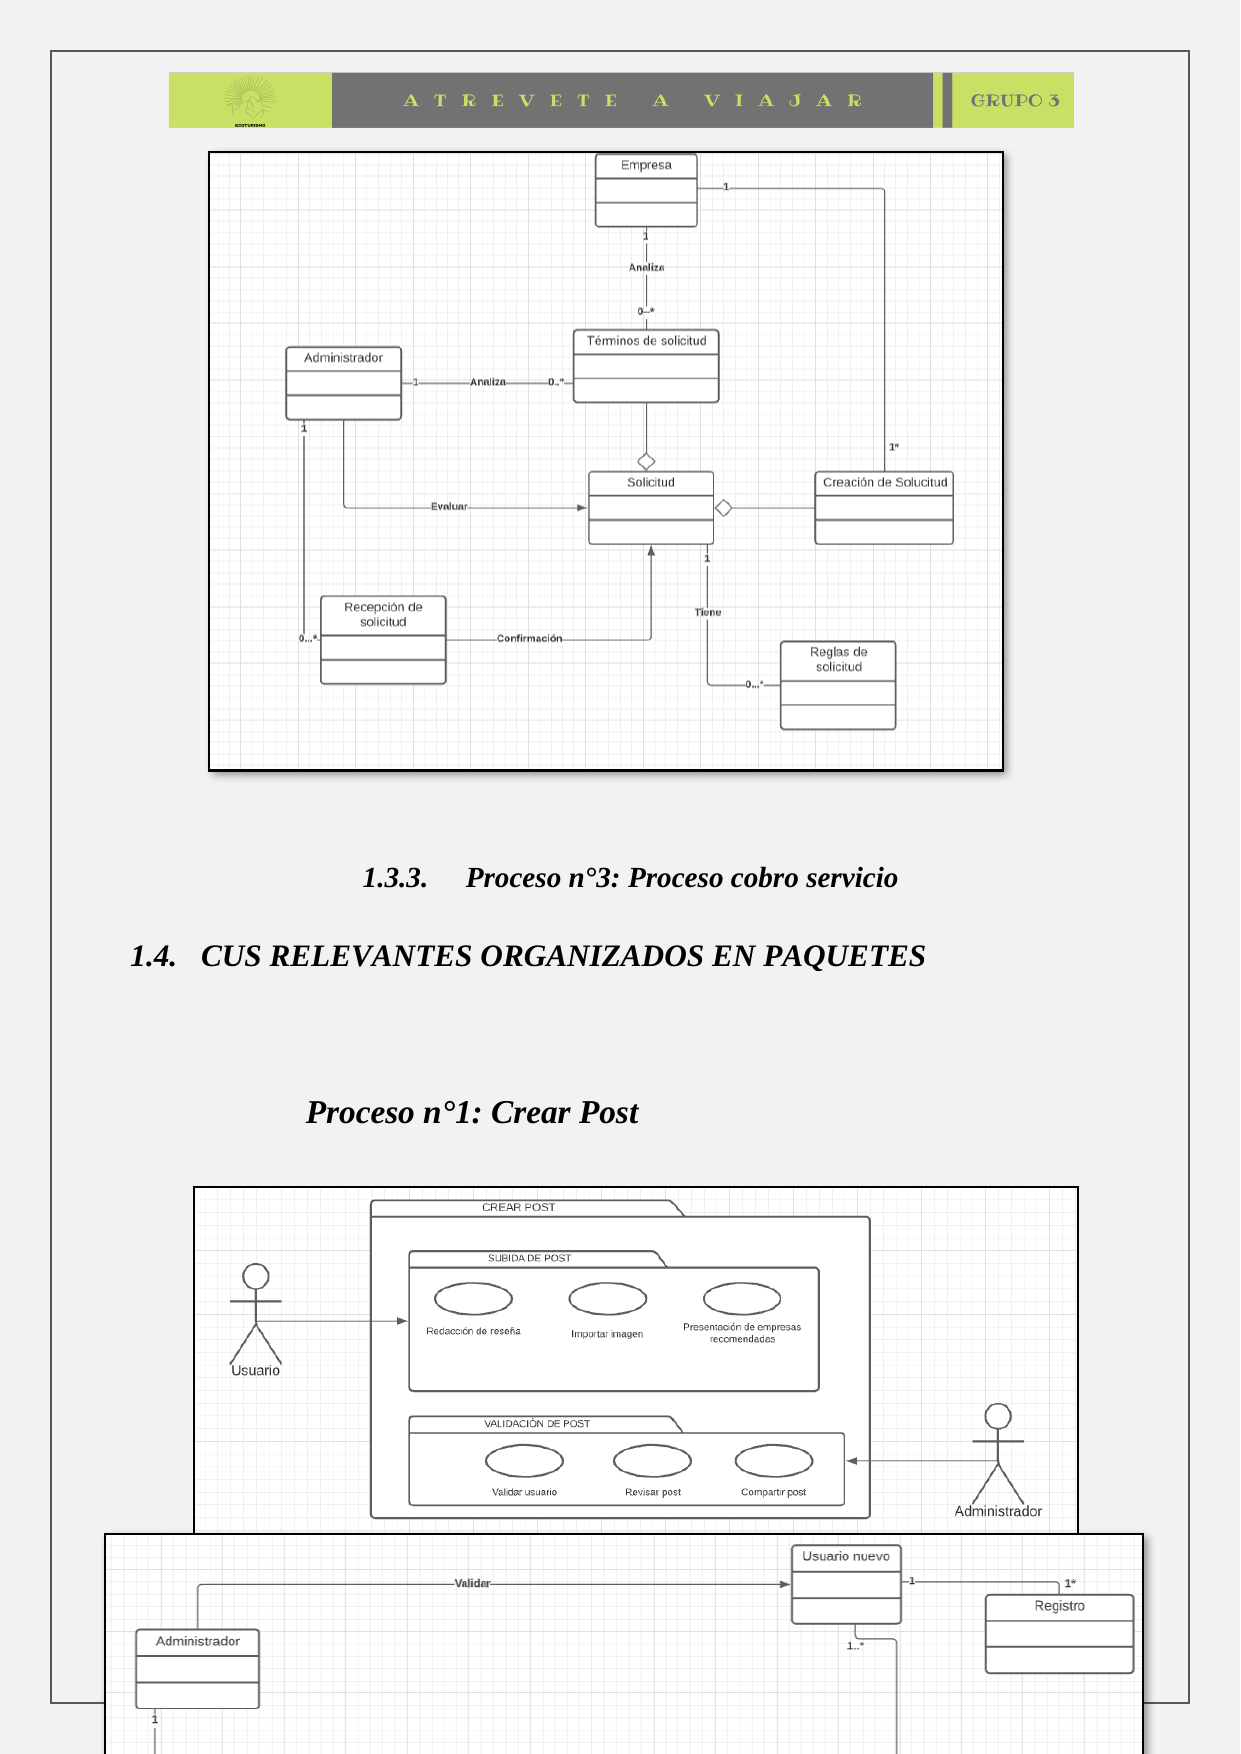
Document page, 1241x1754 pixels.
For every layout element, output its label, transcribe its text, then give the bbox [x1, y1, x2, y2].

list Proceso n°3: Proceso cobro servicio [428, 860, 1153, 893]
picture [195, 1188, 1077, 1533]
subtitle CUS RELEVANTES ORGANIZADOS EN PAQUETES [177, 937, 1137, 1014]
picture [167, 67, 1073, 131]
picture [106, 1535, 1142, 1754]
list Proceso n°1: Crear Post [306, 1092, 1153, 1130]
picture [210, 153, 1002, 769]
